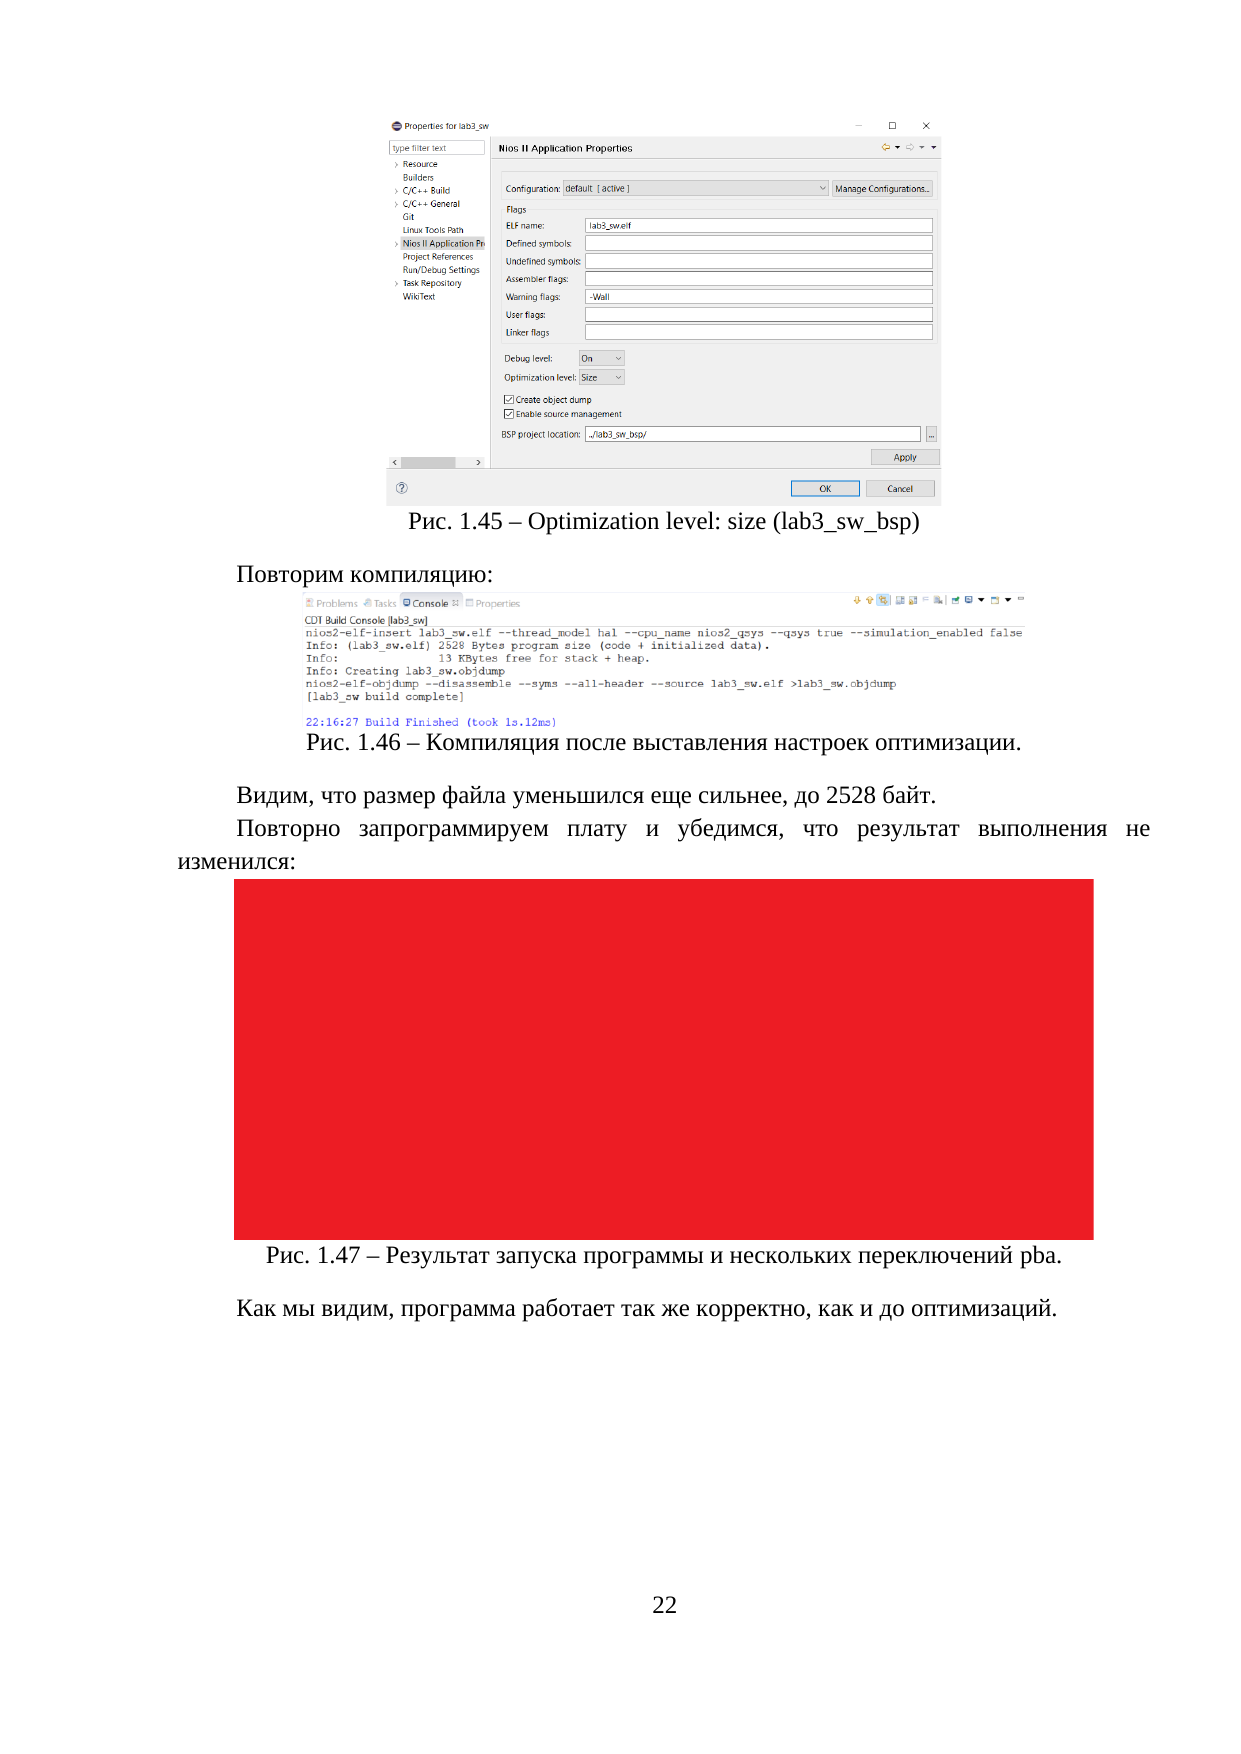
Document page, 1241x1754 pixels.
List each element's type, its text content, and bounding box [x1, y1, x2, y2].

picture [386, 118, 942, 506]
text Повторим компиляцию: [177, 559, 1152, 588]
text Видим, что размер файла уменьшился еще сильнее, до 2528 байт. [177, 780, 1152, 809]
text Рис. 1.45 – Optimization level: size (lab3_sw_bsp) [176, 506, 1152, 534]
text Рис. 1.46 – Компиляция после выставления настроек оптимизации. [176, 727, 1152, 755]
picture [234, 879, 1094, 1240]
text Повторно запрограммируем плату и убедимся, что результат выполнения не изменился: [177, 813, 1152, 875]
picture [302, 592, 1025, 727]
text Как мы видим, программа работает так же корректно, как и до оптимизаций. [177, 1293, 1152, 1322]
text Рис. 1.47 – Результат запуска программы и нескольких переключений pba. [176, 1240, 1152, 1268]
